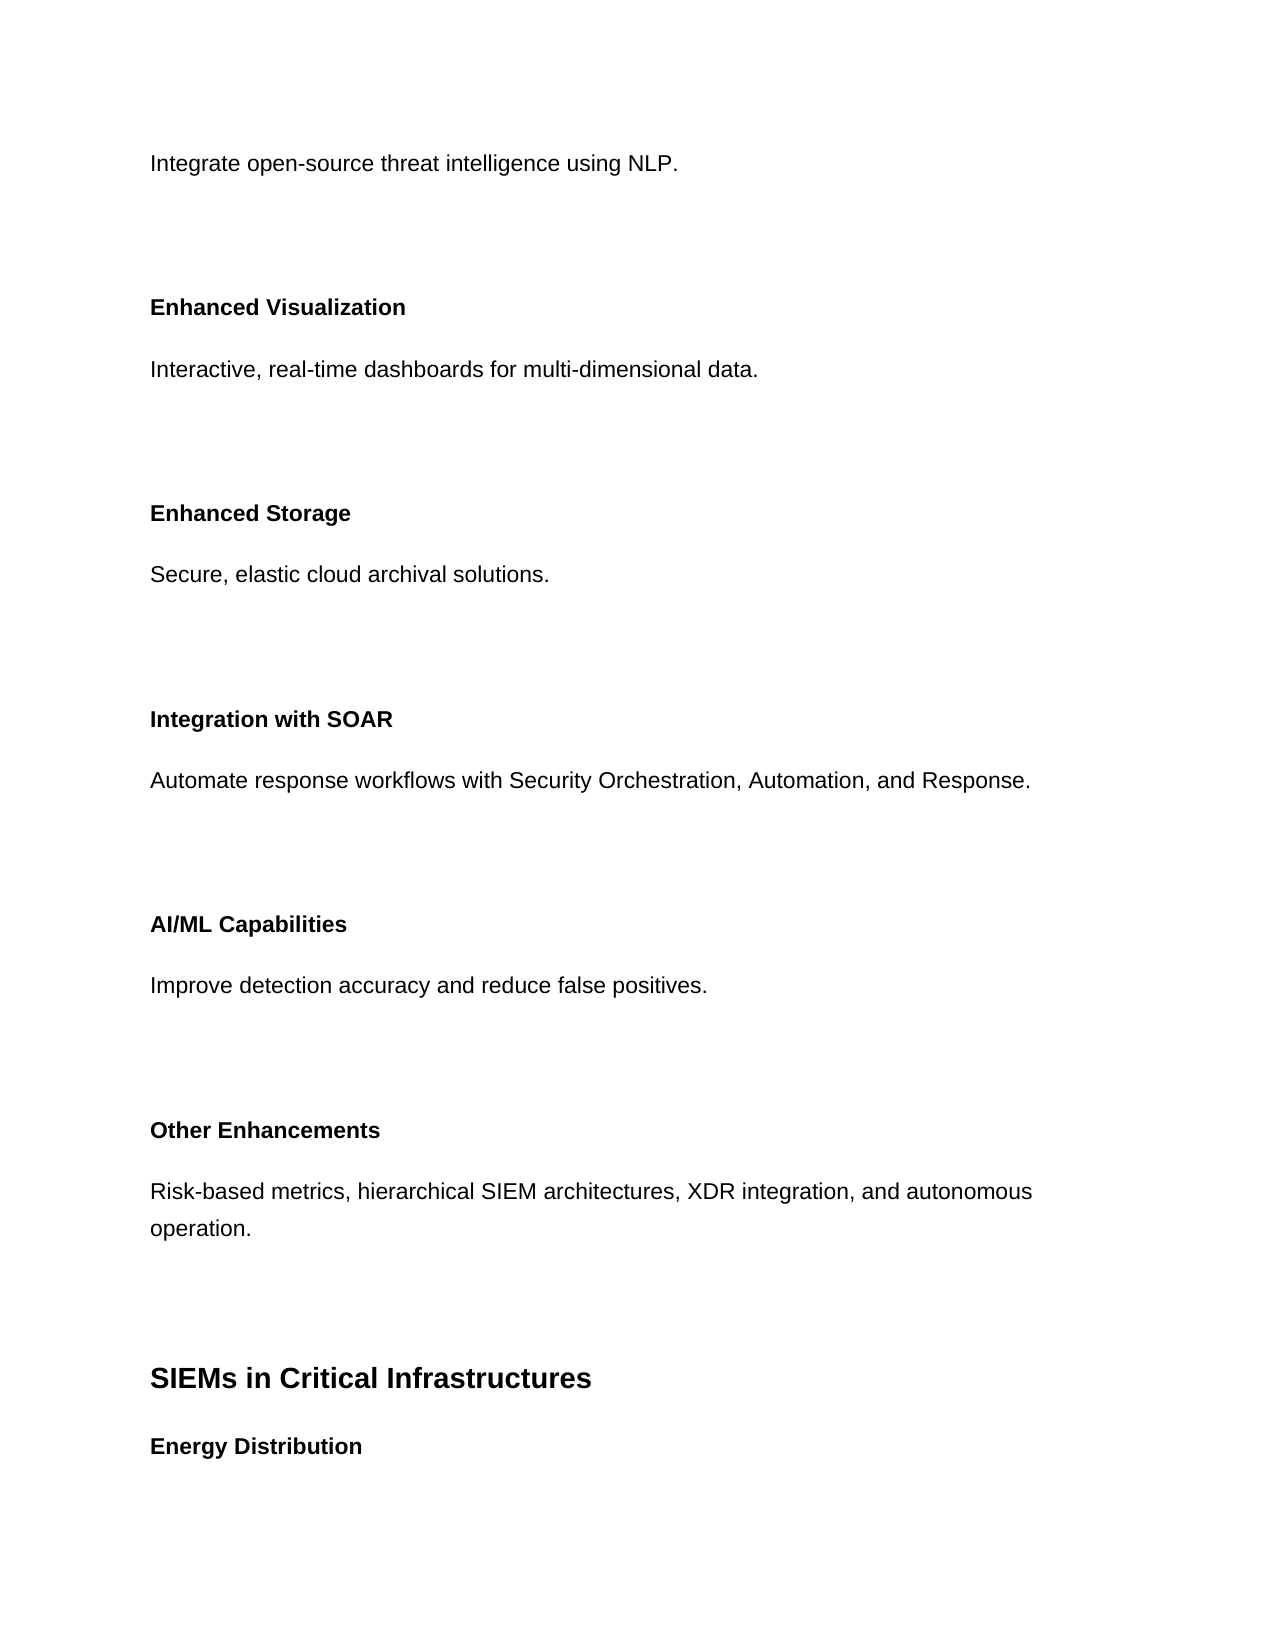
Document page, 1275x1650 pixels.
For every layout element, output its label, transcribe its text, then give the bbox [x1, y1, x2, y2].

subtitle Improve detection accuracy and reduce false positives. [150, 972, 1125, 999]
subtitle Integration with SOAR [150, 706, 1125, 732]
subtitle Other Enhancements [150, 1117, 1125, 1143]
subtitle Automate response workflows with Security Orchestration, Automation, and Response. [150, 767, 1125, 793]
subtitle Enhanced Visualization [150, 294, 1125, 321]
subtitle Risk-based metrics, hierarchical SIEM architectures, XDR integration, and autonomous operation. [150, 1178, 1125, 1241]
subtitle AI/ML Capabilities [150, 911, 1125, 937]
subtitle SIEMs in Critical Infrastructures [150, 1361, 1125, 1395]
subtitle Secure, elastic cloud archival solutions. [150, 561, 1125, 588]
subtitle Enhanced Storage [150, 500, 1125, 526]
subtitle Integrate open-source threat intelligence using NLP. [150, 150, 1125, 176]
subtitle Interactive, real-time dashboards for multi-dimensional data. [150, 356, 1125, 382]
subtitle Energy Distribution [150, 1433, 1125, 1459]
